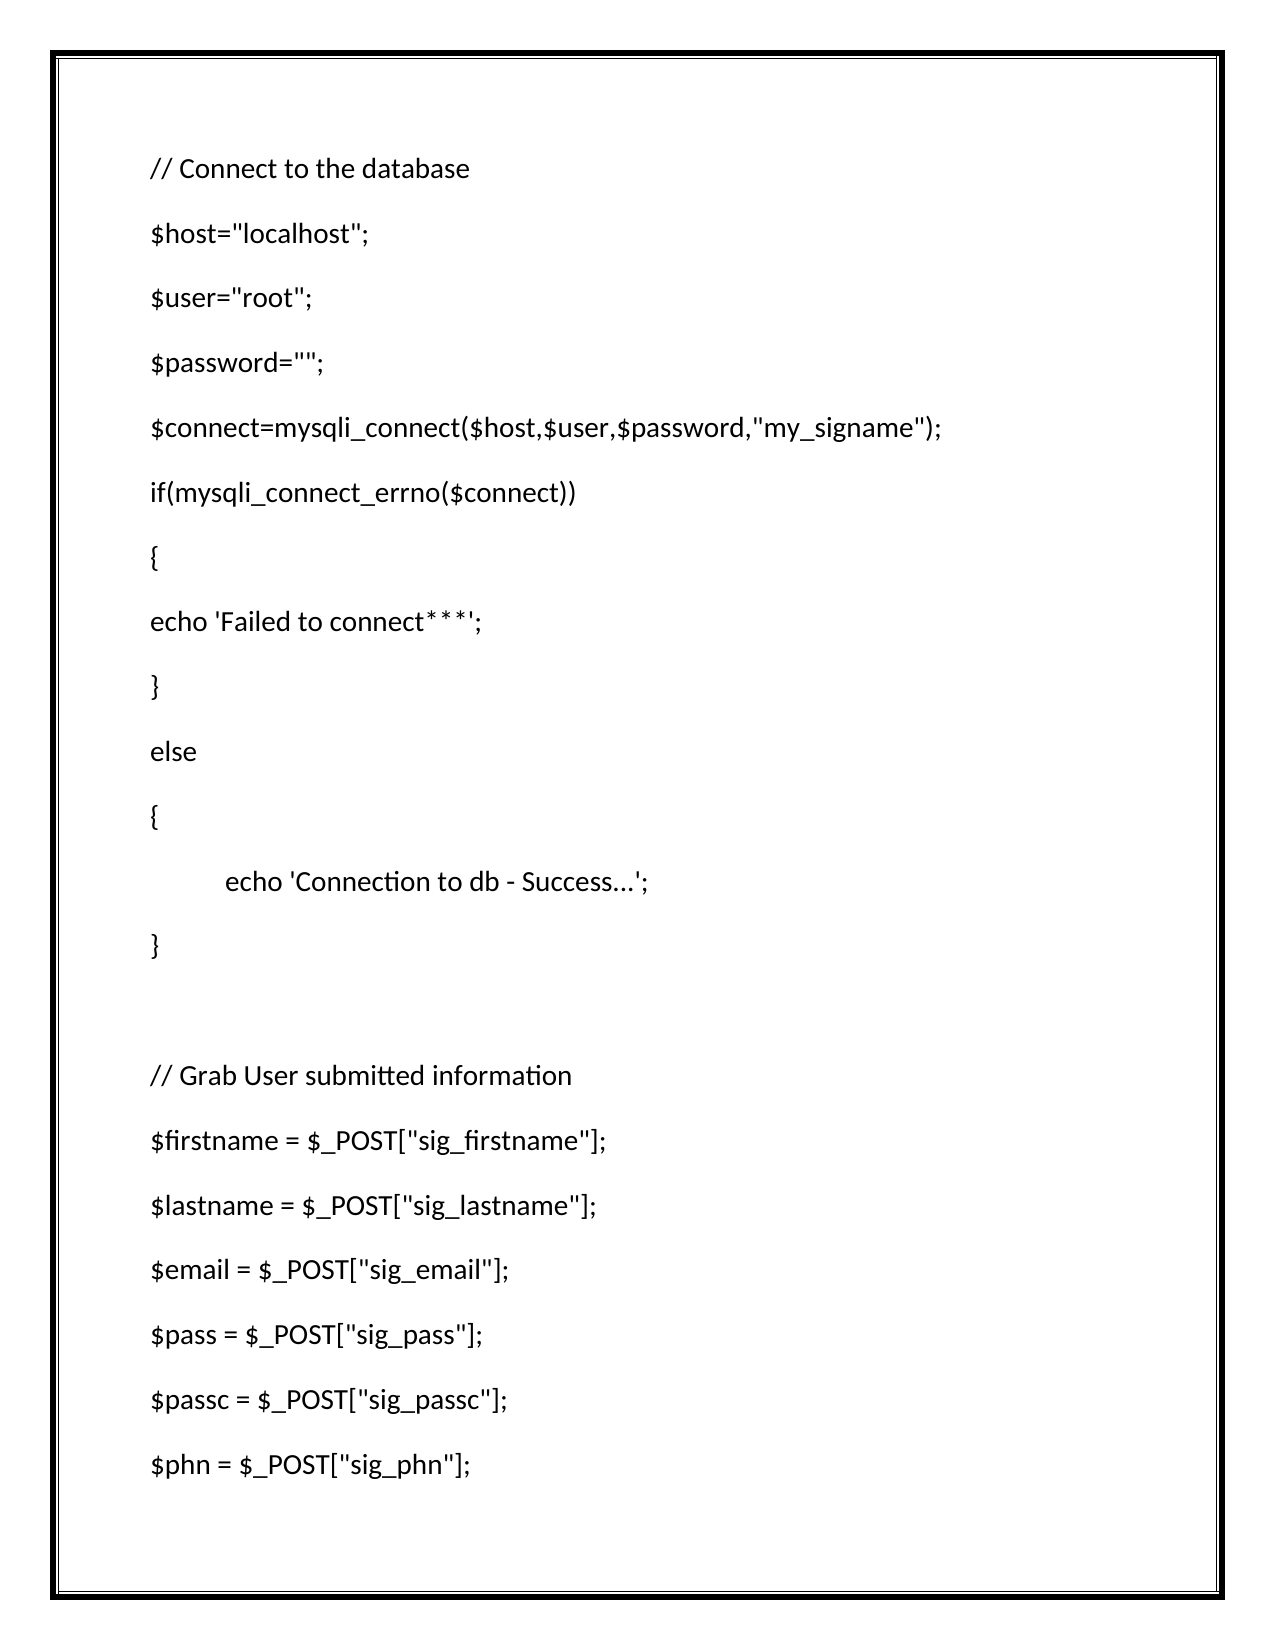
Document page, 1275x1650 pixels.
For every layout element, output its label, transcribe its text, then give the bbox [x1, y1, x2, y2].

text { [150, 539, 1125, 574]
text { [150, 798, 1125, 833]
text $pass = $_POST["sig_pass"]; [150, 1316, 1125, 1352]
text else [150, 733, 1125, 769]
text // Connect to the database [150, 150, 1125, 186]
text $host="localhost"; [150, 215, 1125, 250]
text $phn = $_POST["sig_phn"]; [150, 1446, 1125, 1481]
text echo 'Failed to connect***'; [150, 603, 1125, 639]
text // Grab User submitted information [150, 1057, 1125, 1093]
text $email = $_POST["sig_email"]; [150, 1251, 1125, 1287]
text $connect=mysqli_connect($host,$user,$password,"my_signame"); [150, 409, 1125, 445]
text } [150, 668, 1125, 704]
text $passc = $_POST["sig_passc"]; [150, 1381, 1125, 1417]
text $lastname = $_POST["sig_lastname"]; [150, 1187, 1125, 1222]
text $password=""; [150, 344, 1125, 380]
text $firstname = $_POST["sig_firstname"]; [150, 1122, 1125, 1157]
text echo 'Connection to db - Success...'; [150, 863, 1125, 898]
text if(mysqli_connect_errno($connect)) [150, 474, 1125, 509]
text $user="root"; [150, 279, 1125, 315]
text } [150, 927, 1125, 963]
